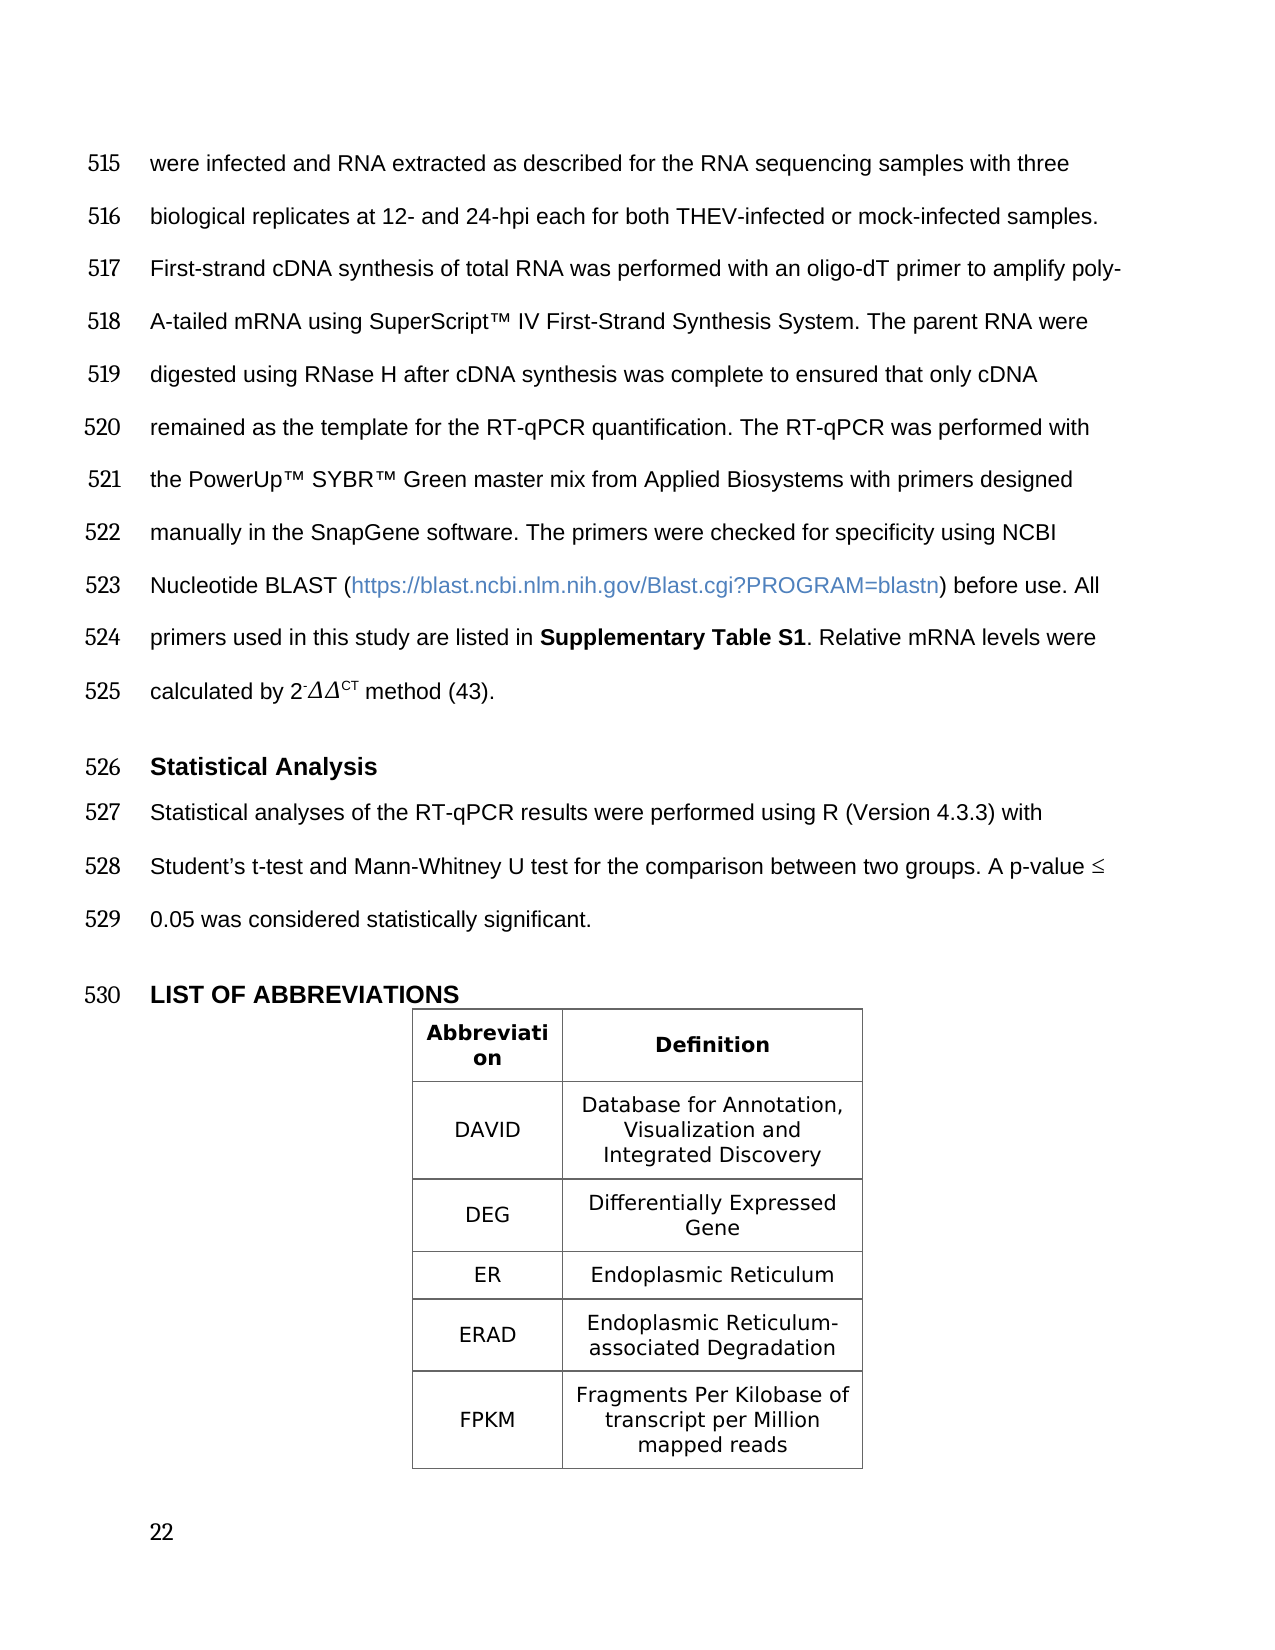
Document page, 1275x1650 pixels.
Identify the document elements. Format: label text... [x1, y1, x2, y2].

table_header Abbreviation [413, 1010, 562, 1081]
subtitle Statistical Analysis [150, 752, 1125, 781]
table_cell Database for Annotation, Visualization and Integrated Discovery [563, 1082, 862, 1178]
table_cell ER [413, 1252, 562, 1298]
table_cell Fragments Per Kilobase of transcript per Million mapped reads [563, 1372, 862, 1468]
text Statistical analyses of the RT-qPCR results were performed using R (Version 4.3.3) with Student’s t-test and Mann-Whitney U test for the comparison between two groups. A p-value 0.05 was considered statistically significant. [150, 799, 1125, 932]
subtitle LIST OF ABBREVIATIONS [150, 979, 1125, 1008]
table_cell FPKM [413, 1372, 562, 1468]
table_cell Differentially Expressed Gene [563, 1180, 862, 1251]
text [150, 150, 1125, 705]
table_cell DEG [413, 1180, 562, 1251]
table_cell DAVID [413, 1082, 562, 1178]
table_cell ERAD [413, 1300, 562, 1370]
table_header Definition [563, 1010, 862, 1081]
table_cell Endoplasmic Reticulum-associated Degradation [563, 1300, 862, 1370]
table_cell Endoplasmic Reticulum [563, 1252, 862, 1298]
